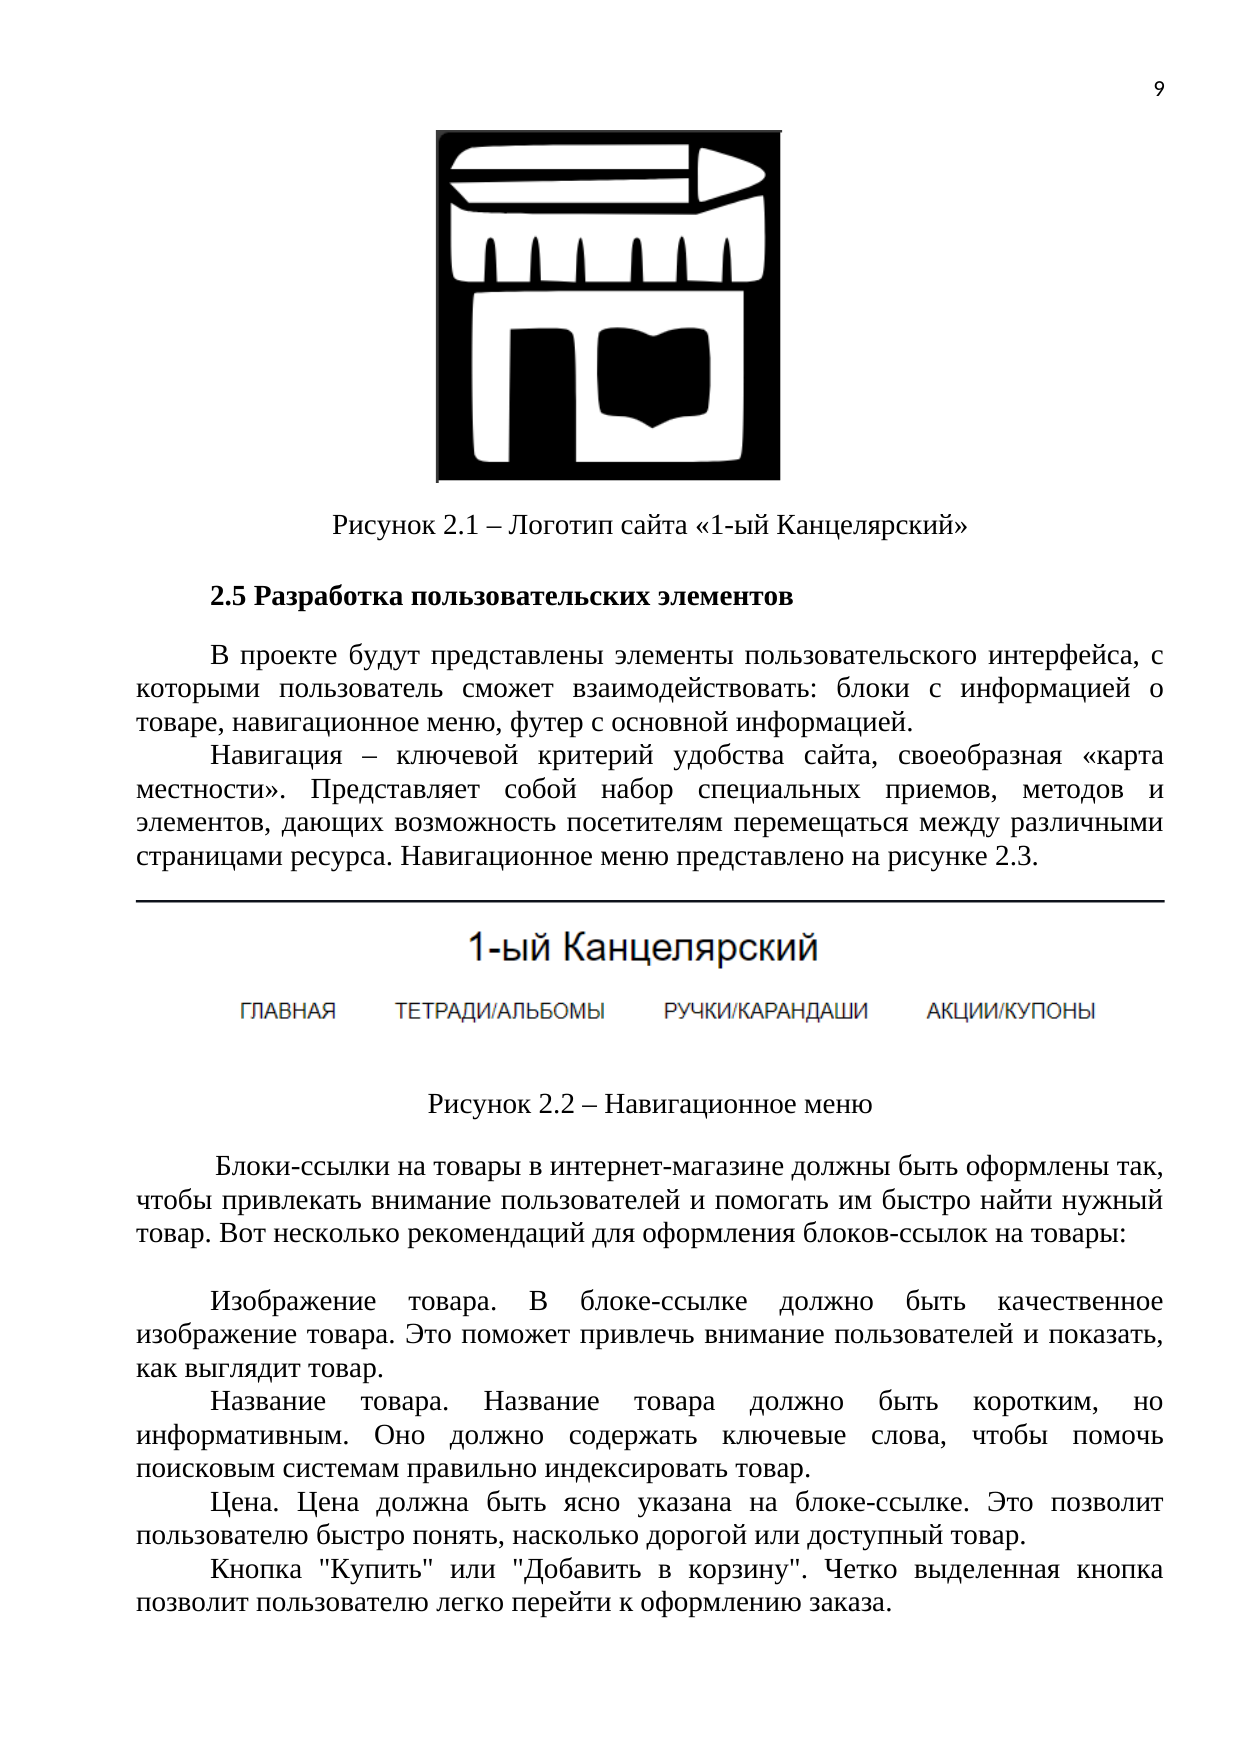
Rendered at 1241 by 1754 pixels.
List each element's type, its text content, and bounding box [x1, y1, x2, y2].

text Блоки-ссылки на товары в интернет-магазине должны быть оформлены так, чтобы привлекать внимание пользователей и помогать им быстро найти нужный товар. Вот несколько рекомендаций для оформления блоков-ссылок на товары: [136, 1148, 1164, 1249]
text Цена. Цена должна быть ясно указана на блоке-ссылке. Это позволит пользователю быстро понять, насколько дорогой или доступный товар. [136, 1484, 1164, 1551]
text Навигация – ключевой критерий удобства сайта, своеобразная «карта местности». Представляет собой набор специальных приемов, методов и элементов, дающих возможность посетителям перемещаться между различными страницами ресурса. Навигационное меню представлено на рисунке 2.3. [136, 737, 1164, 872]
picture [135, 900, 1165, 1061]
text Изображение товара. В блоке-ссылке должно быть качественное изображение товара. Это поможет привлечь внимание пользователей и показать, как выглядит товар. [136, 1283, 1164, 1383]
text Рисунок 2.1 – Логотип сайта «1-ый Канцелярский» [136, 507, 1164, 541]
text Название товара. Название товара должно быть коротким, но информативным. Оно должно содержать ключевые слова, чтобы помочь поисковым системам правильно индексировать товар. [136, 1383, 1164, 1484]
text 2.5 Разработка пользовательских элементов [136, 578, 1164, 612]
text Кнопка "Купить" или "Добавить в корзину". Четко выделенная кнопка позволит пользователю легко перейти к оформлению заказа. [136, 1551, 1164, 1618]
text Рисунок 2.2 – Навигационное меню [136, 1086, 1164, 1119]
text В проекте будут представлены элементы пользовательского интерфейса, с которыми пользователь сможет взаимодействовать: блоки с информацией о товаре, навигационное меню, футер с основной информацией. [136, 637, 1164, 737]
picture [435, 130, 783, 483]
